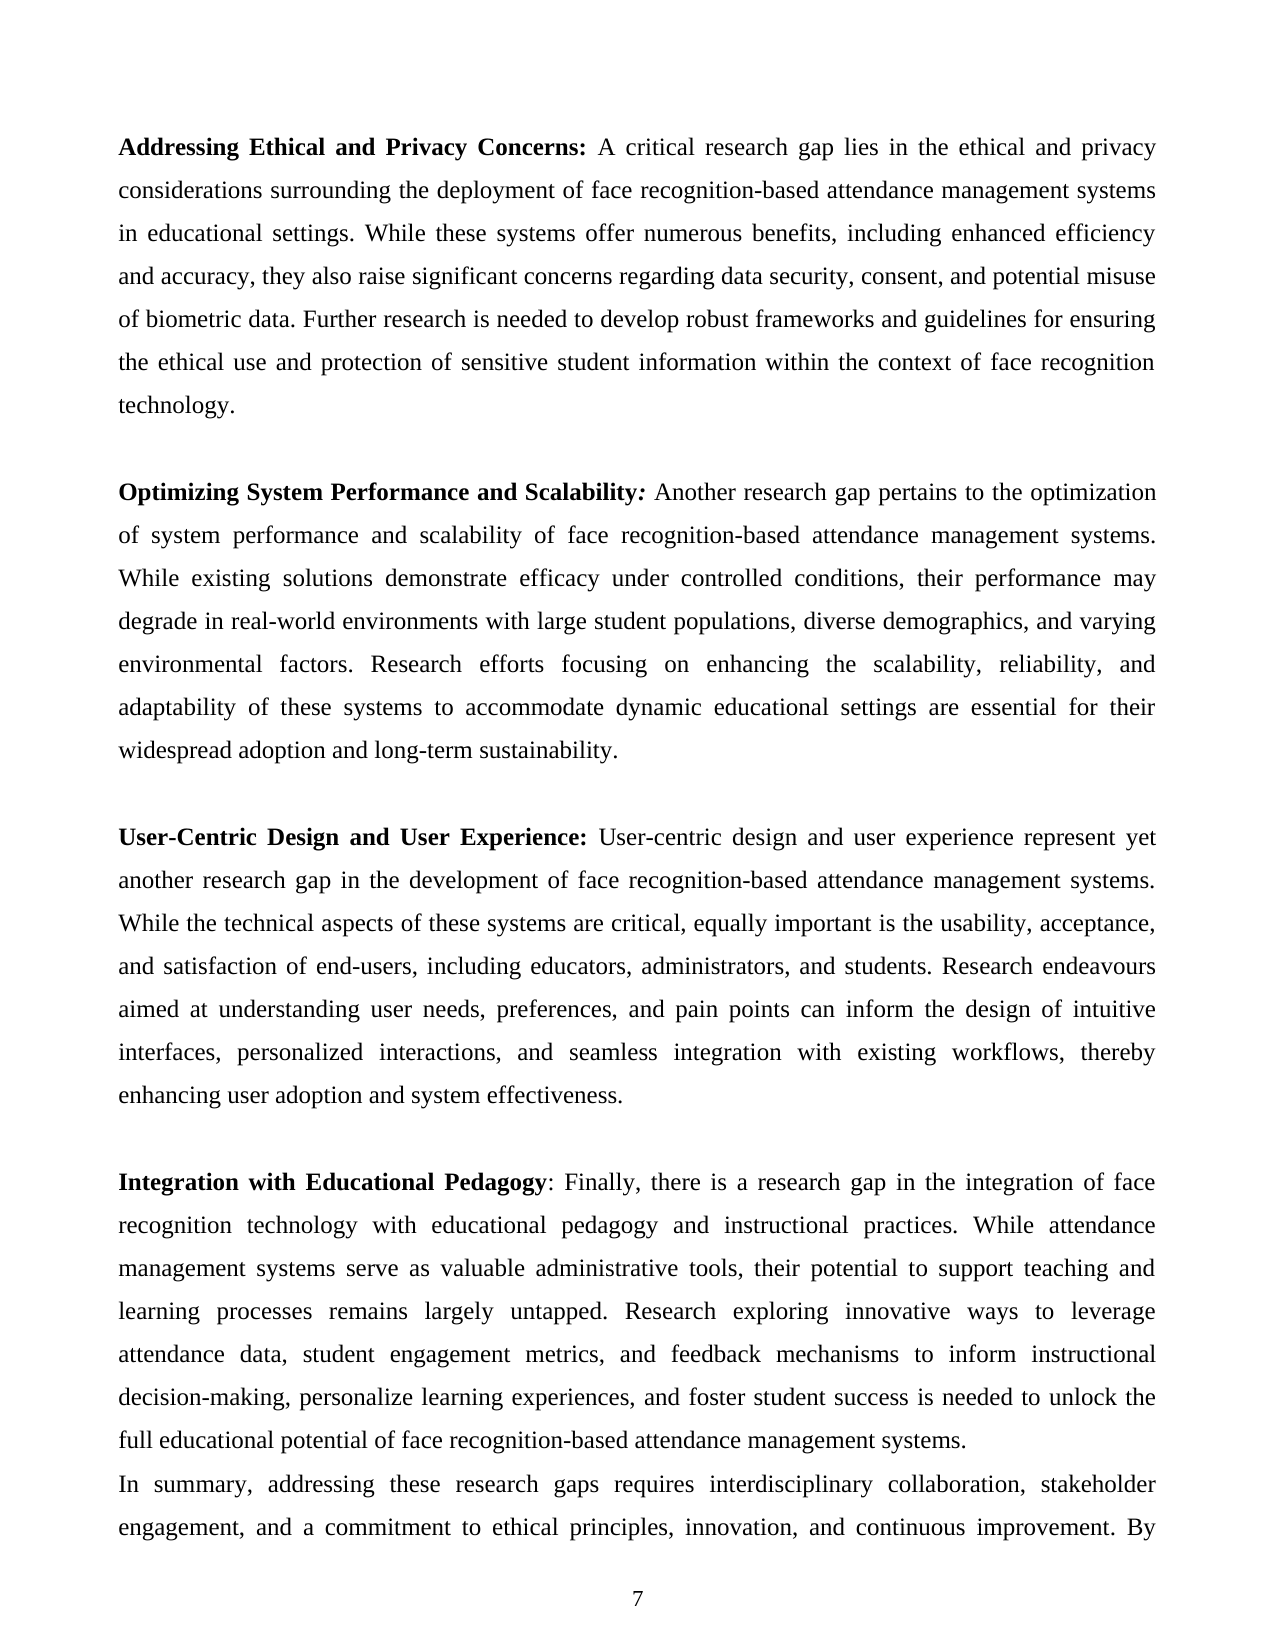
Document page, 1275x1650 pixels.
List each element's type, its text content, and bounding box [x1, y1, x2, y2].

text Integration with Educational Pedagogy: Finally, there is a research gap in the integration of face recognition technology with educational pedagogy and instructional practices. While attendance management systems serve as valuable administrative tools, their potential to support teaching and learning processes remains largely untapped. Research exploring innovative ways to leverage attendance data, student engagement metrics, and feedback mechanisms to inform instructional decision-making, personalize learning experiences, and foster student success is needed to unlock the full educational potential of face recognition-based attendance management systems. [118, 1167, 1157, 1454]
text User-Centric Design and User Experience: User-centric design and user experience represent yet another research gap in the development of face recognition-based attendance management systems. While the technical aspects of these systems are critical, equally important is the usability, acceptance, and satisfaction of end-users, including educators, administrators, and students. Research endeavours aimed at understanding user needs, preferences, and pain points can inform the design of intuitive interfaces, personalized interactions, and seamless integration with existing workflows, thereby enhancing user adoption and system effectiveness. [118, 822, 1157, 1109]
text Addressing Ethical and Privacy Concerns: A critical research gap lies in the ethical and privacy considerations surrounding the deployment of face recognition-based attendance management systems in educational settings. While these systems offer numerous benefits, including enhanced efficiency and accuracy, they also raise significant concerns regarding data security, consent, and potential misuse of biometric data. Further research is needed to develop robust frameworks and guidelines for ensuring the ethical use and protection of sensitive student information within the context of face recognition technology. [118, 132, 1157, 419]
text Optimizing System Performance and Scalability: Another research gap pertains to the optimization of system performance and scalability of face recognition-based attendance management systems. While existing solutions demonstrate efficacy under controlled conditions, their performance may degrade in real-world environments with large student populations, diverse demographics, and varying environmental factors. Research efforts focusing on enhancing the scalability, reliability, and adaptability of these systems to accommodate dynamic educational settings are essential for their widespread adoption and long-term sustainability. [118, 477, 1157, 764]
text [118, 1469, 1157, 1541]
